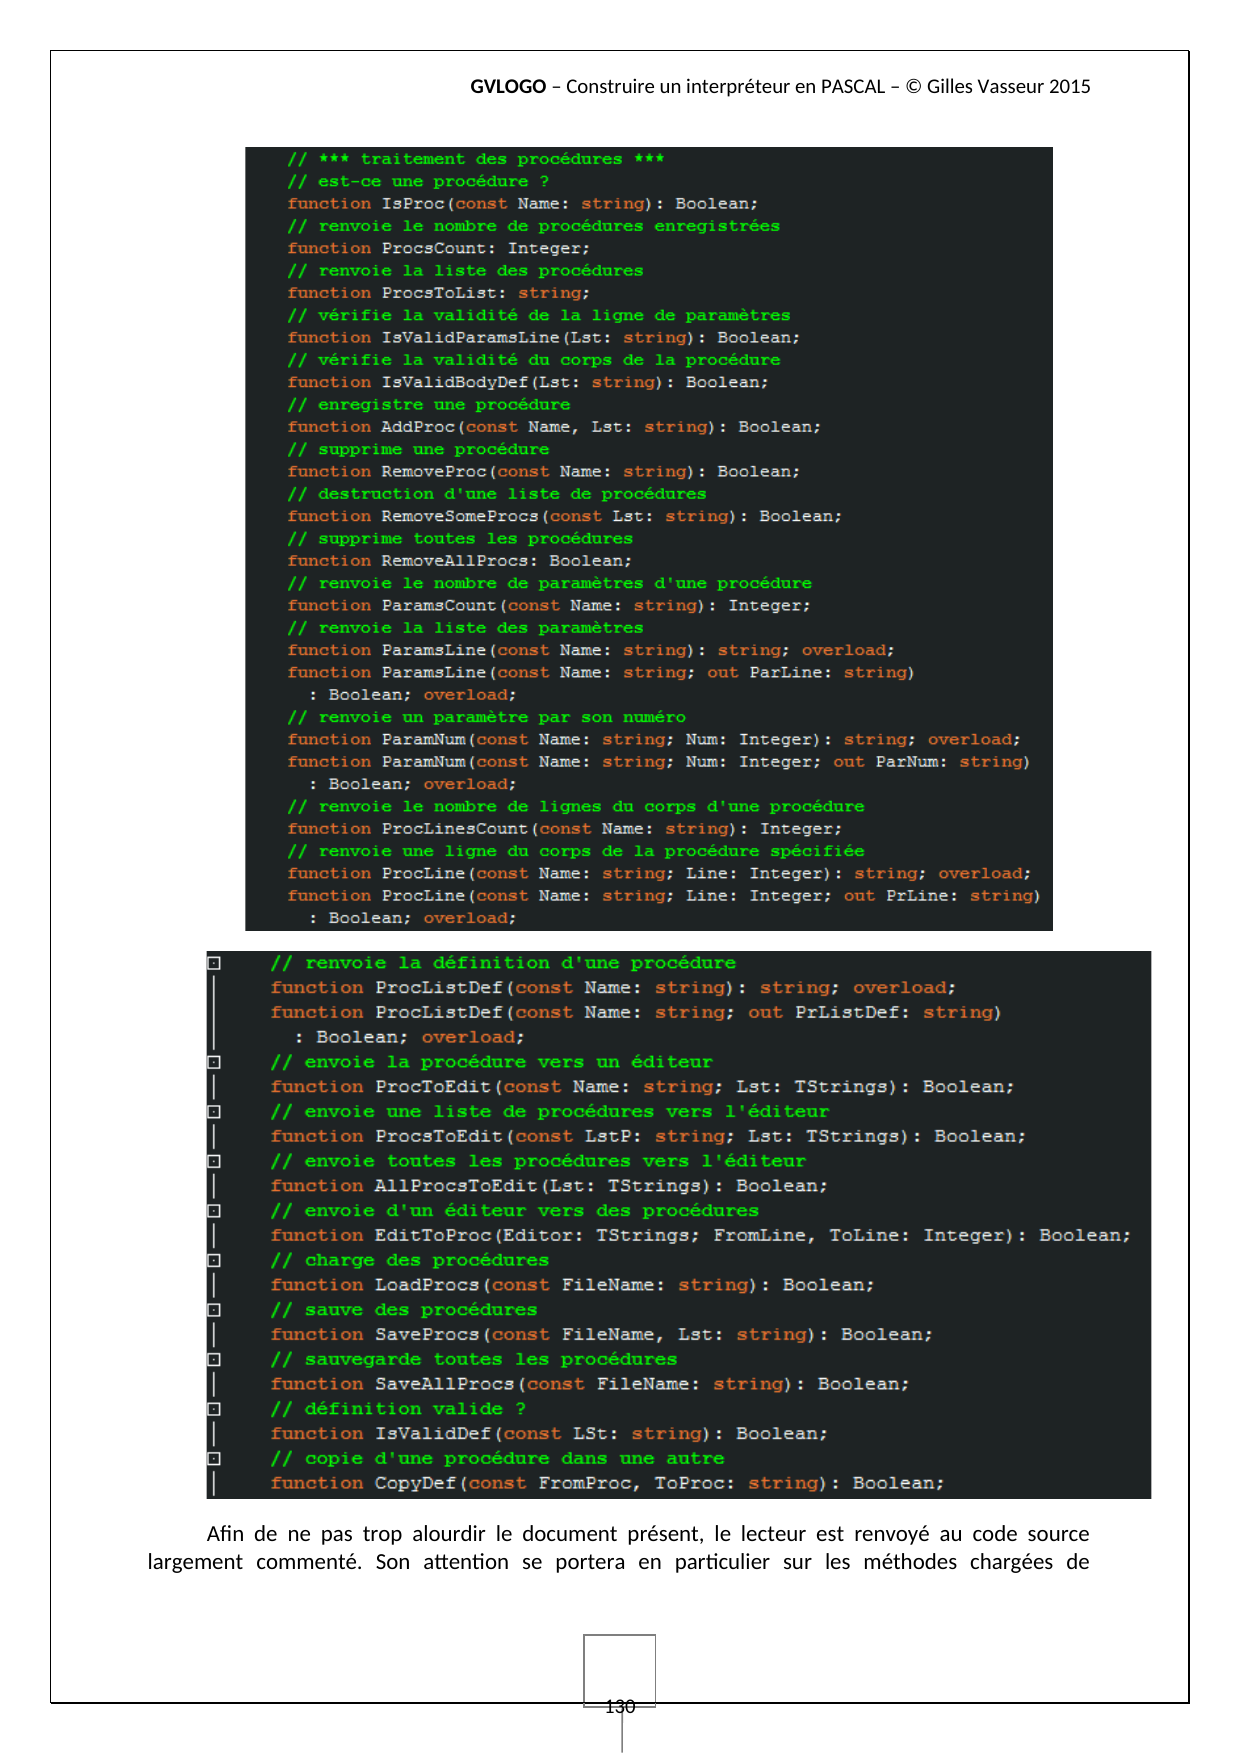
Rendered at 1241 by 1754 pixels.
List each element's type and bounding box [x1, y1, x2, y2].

picture [245, 147, 1053, 931]
text [147, 1519, 1092, 1576]
picture [206, 951, 1152, 1499]
